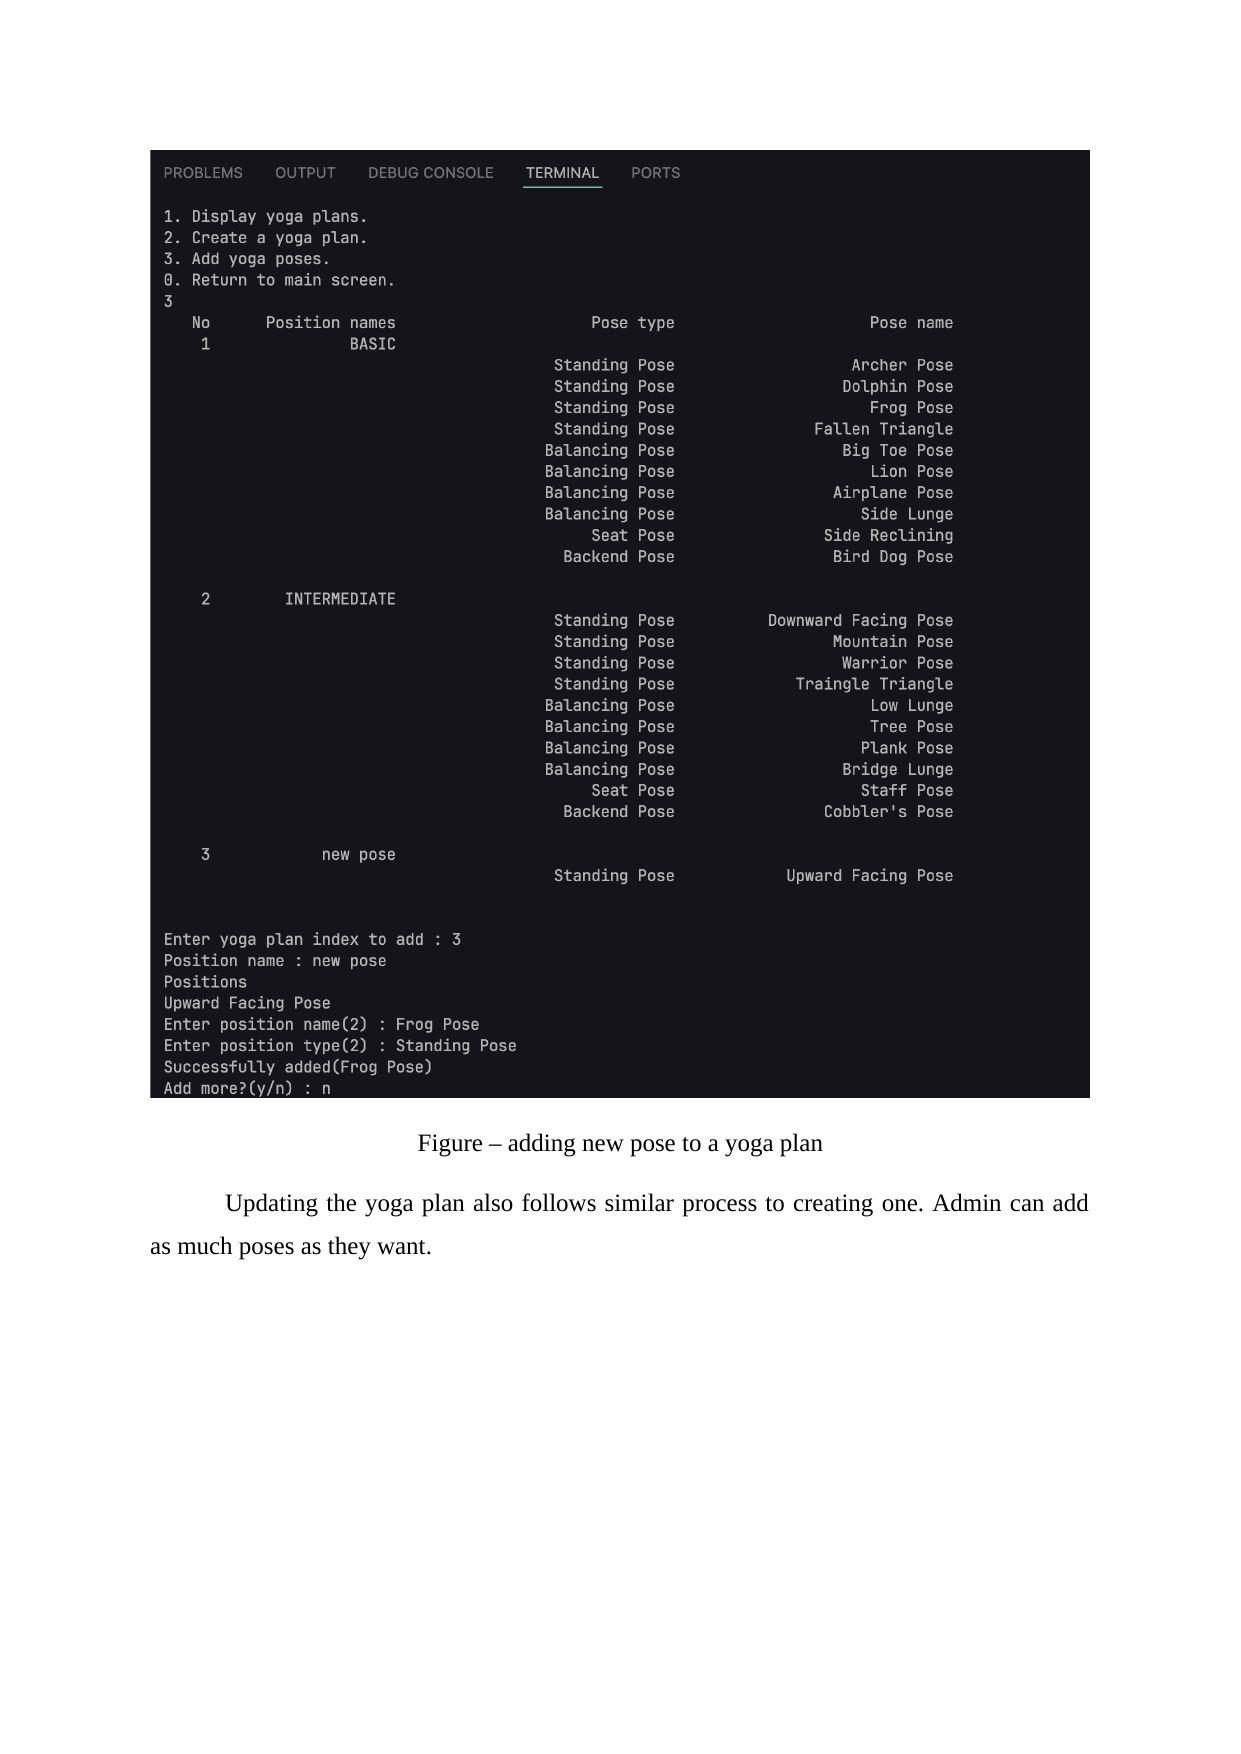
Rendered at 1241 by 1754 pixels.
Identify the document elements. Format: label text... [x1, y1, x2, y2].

picture [150, 150, 1090, 1098]
text Figure – adding new pose to a yoga plan [150, 1128, 1090, 1157]
text Updating the yoga plan also follows similar process to creating one. Admin can add as much poses as they want. [150, 1188, 1090, 1260]
